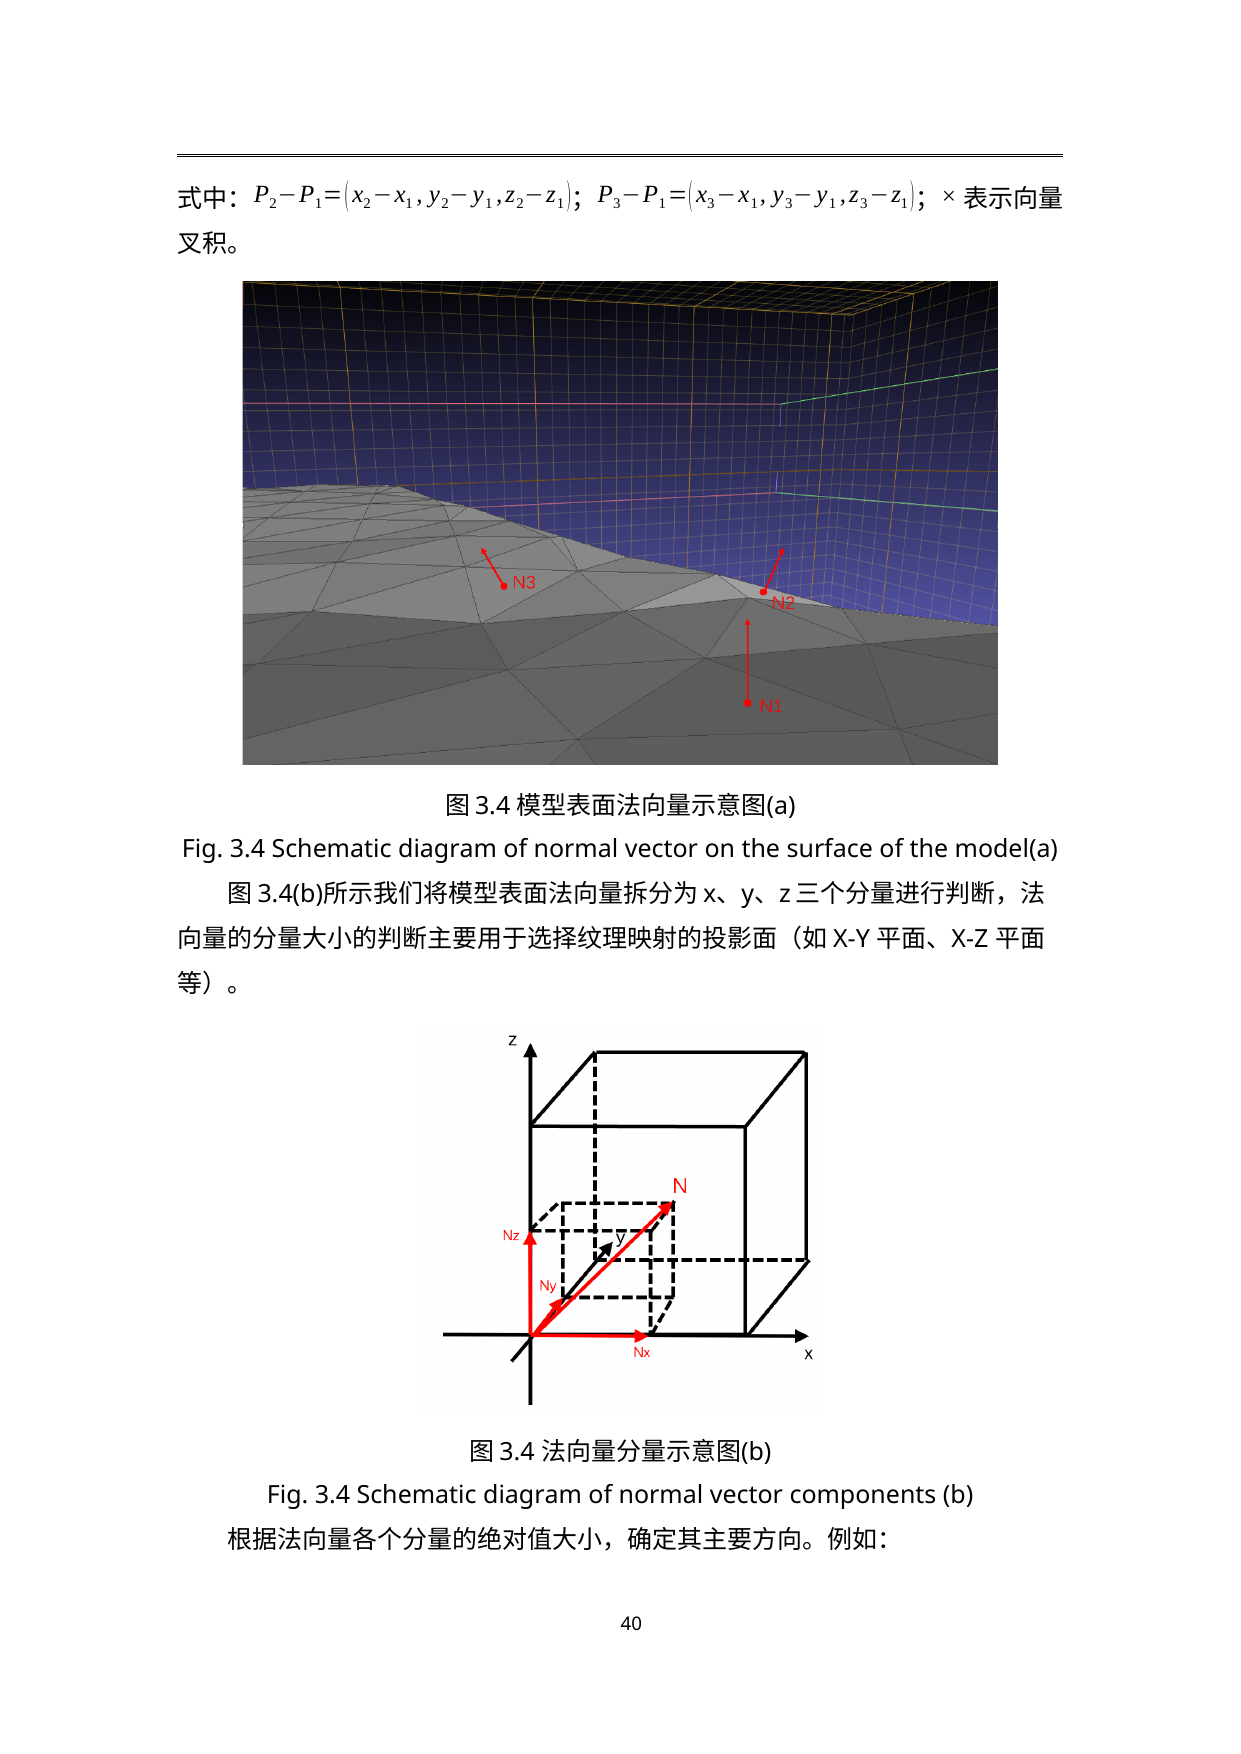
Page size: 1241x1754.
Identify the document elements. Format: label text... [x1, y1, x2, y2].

text Fig. 3.4 Schematic diagram of normal vector components (b) [177, 1477, 1063, 1511]
text 根据法向量各个分量的绝对值大小，确定其主要方向。例如： [177, 1519, 1063, 1556]
picture [242, 281, 998, 765]
picture [416, 1021, 825, 1411]
text Fig. 3.4 Schematic diagram of normal vector on the surface of the model(a) [177, 831, 1063, 864]
text 图3.4(b)所示我们将模型表面法向量拆分为x、y、z三个分量进行判断，法向量的分量大小的判断主要用于选择纹理映射的投影面（如 X-Y 平面、X-Z 平面等）。 [177, 873, 1063, 1000]
text 式中：；； 表示向量叉积。 [177, 178, 1063, 260]
text 图3.4 法向量分量示意图(b) [177, 1432, 1063, 1468]
text 图3.4 模型表面法向量示意图(a) [177, 785, 1063, 821]
